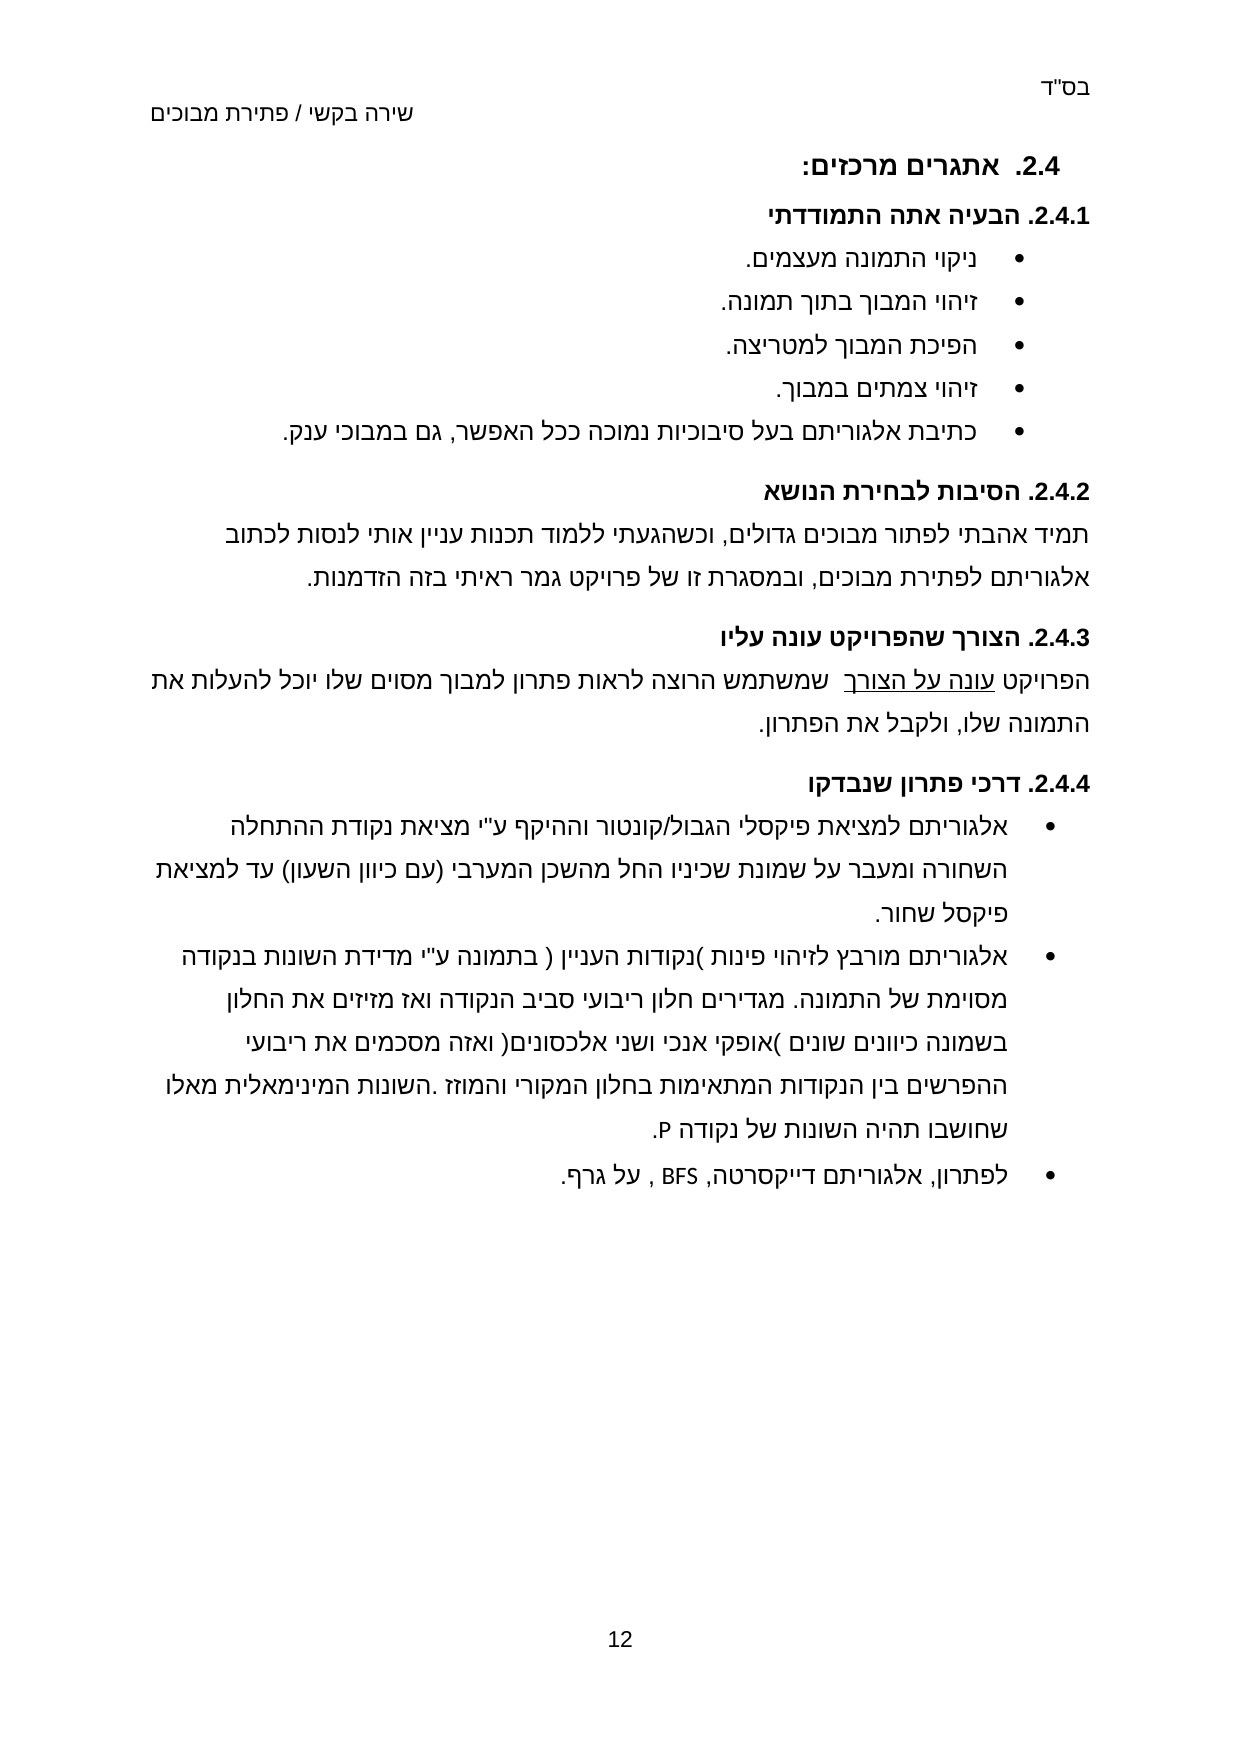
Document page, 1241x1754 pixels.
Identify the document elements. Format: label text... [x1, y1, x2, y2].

list ניקוי התמונה מעצמים. [150, 244, 1015, 273]
text תמיד אהבתי לפתור מבוכים גדולים, וכשהגעתי ללמוד תכנות עניין אותי לנסות לכתוב אלגוריתם לפתירת מבוכים, ובמסגרת זו של פרויקט גמר ראיתי בזה הזדמנות. [150, 520, 1090, 592]
subtitle 2.4.1. הבעיה אתה התמודדתי [150, 201, 1090, 230]
subtitle 2.4.2. הסיבות לבחירת הנושא [150, 477, 1090, 506]
list אלגוריתם למציאת פיקסלי הגבול/קונטור וההיקף ע"י מציאת נקודת ההתחלה השחורה ומעבר על שמונת שכיניו החל מהשכן המערבי (עם כיוון השעון) עד למציאת פיקסל שחור. [150, 812, 1046, 927]
subtitle 2.4. אתגרים מרכזים: [150, 150, 1090, 181]
subtitle 2.4.4. דרכי פתרון שנבדקו [150, 769, 1090, 798]
list הפיכת המבוך למטריצה. [150, 331, 1015, 359]
list זיהוי המבוך בתוך תמונה. [150, 287, 1015, 316]
list כתיבת אלגוריתם בעל סיבוכיות נמוכה ככל האפשר, גם במבוכי ענק. [150, 417, 1015, 446]
list אלגוריתם מורבץ לזיהוי פינות )נקודות העניין ( בתמונה ע"י מדידת השונות בנקודה מסוימת של התמונה. מגדירים חלון ריבועי סביב הנקודה ואז מזיזים את החלון בשמונה כיוונים שונים )אופקי אנכי ושני אלכסונים( ואזה מסכמים את ריבועי ההפרשים בין הנקודות המתאימות בחלון המקורי והמוזז .השונות המינימאלית מאלו שחושבו תהיה השונות של נקודה P. [150, 942, 1046, 1145]
list לפתרון, אלגוריתם דייקסרטה, BFS , על גרף. [150, 1160, 1046, 1191]
subtitle 2.4.3. הצורך שהפרויקט עונה עליו [150, 623, 1090, 652]
list זיהוי צמתים במבוך. [150, 374, 1015, 403]
text הפרויקט עונה על הצורך שמשתמש הרוצה לראות פתרון למבוך מסוים שלו יוכל להעלות את התמונה שלו, ולקבל את הפתרון. [150, 666, 1090, 738]
